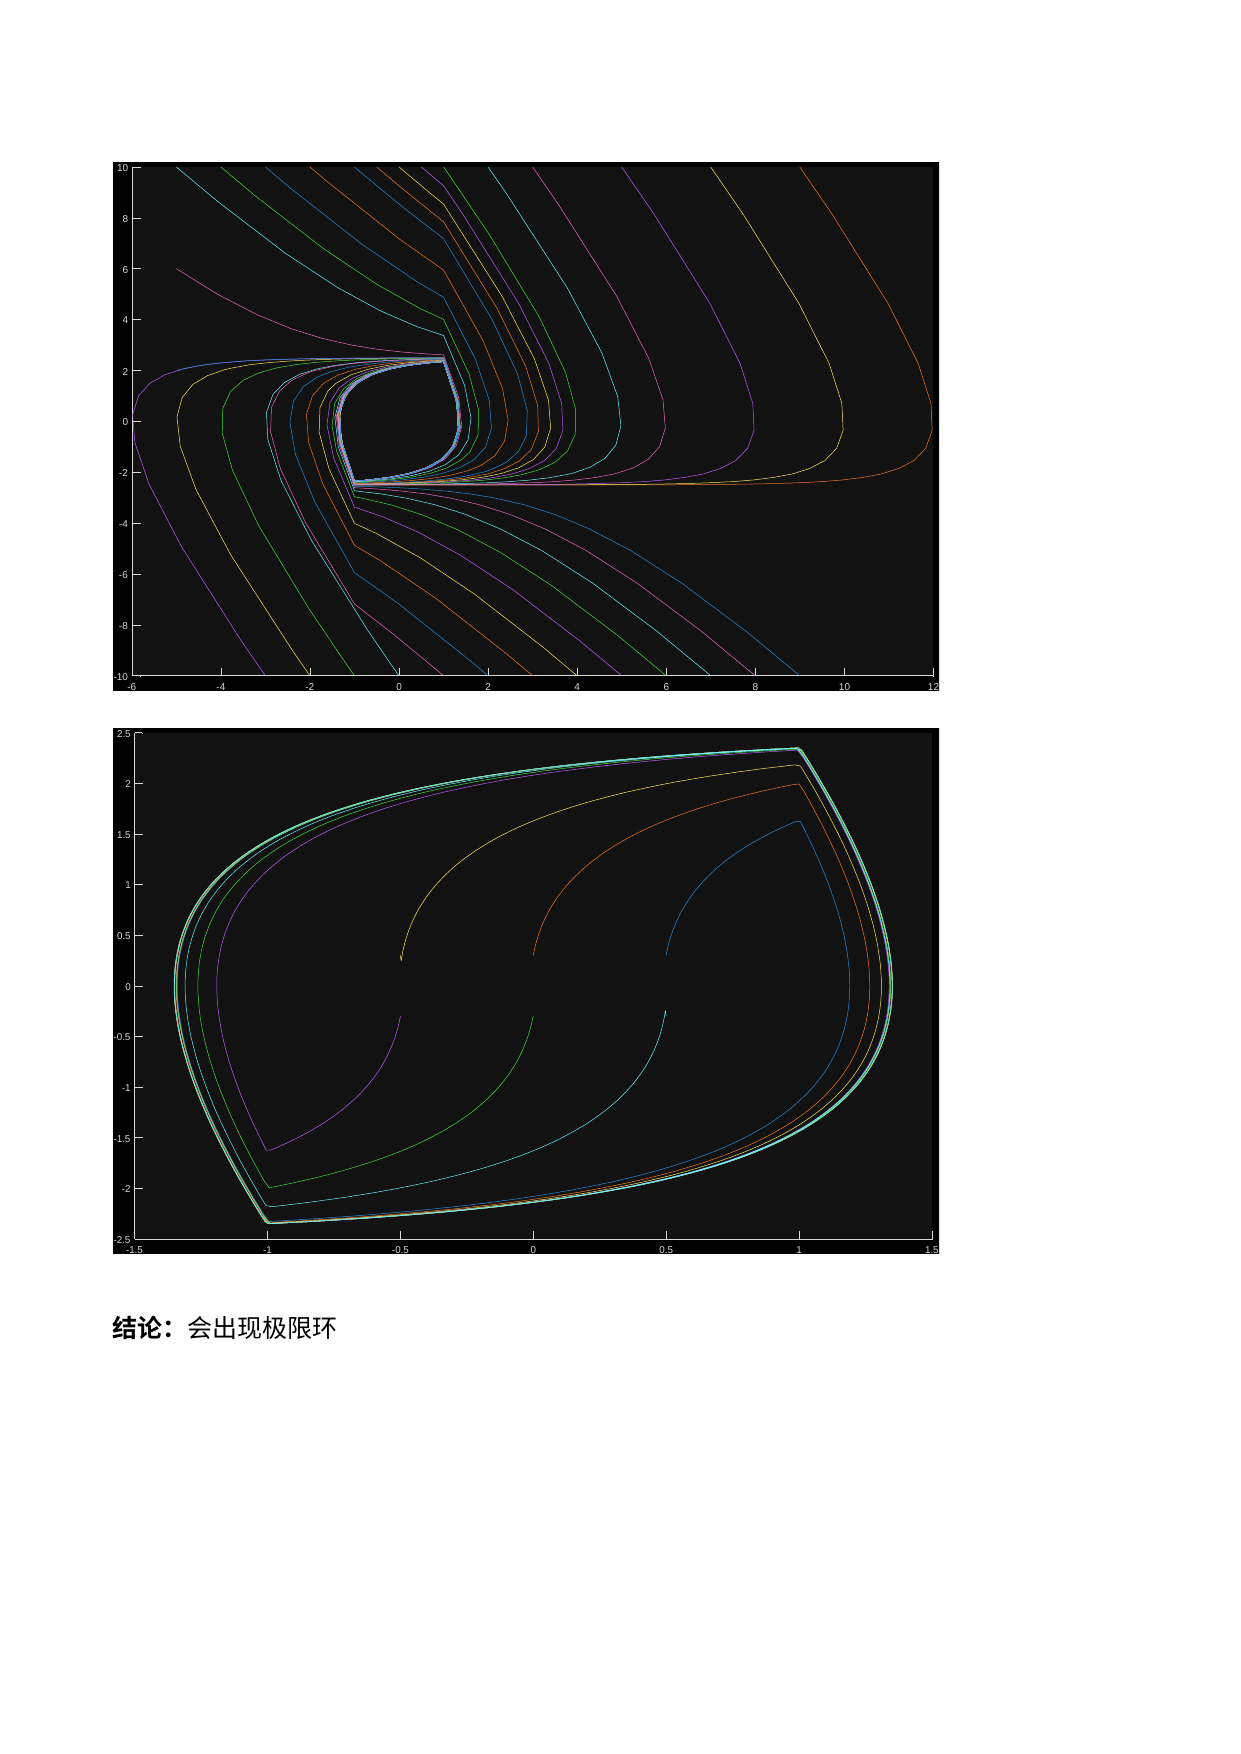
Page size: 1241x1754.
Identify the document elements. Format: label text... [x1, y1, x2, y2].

text 结论：会出现极限环 [112, 1294, 1128, 1359]
